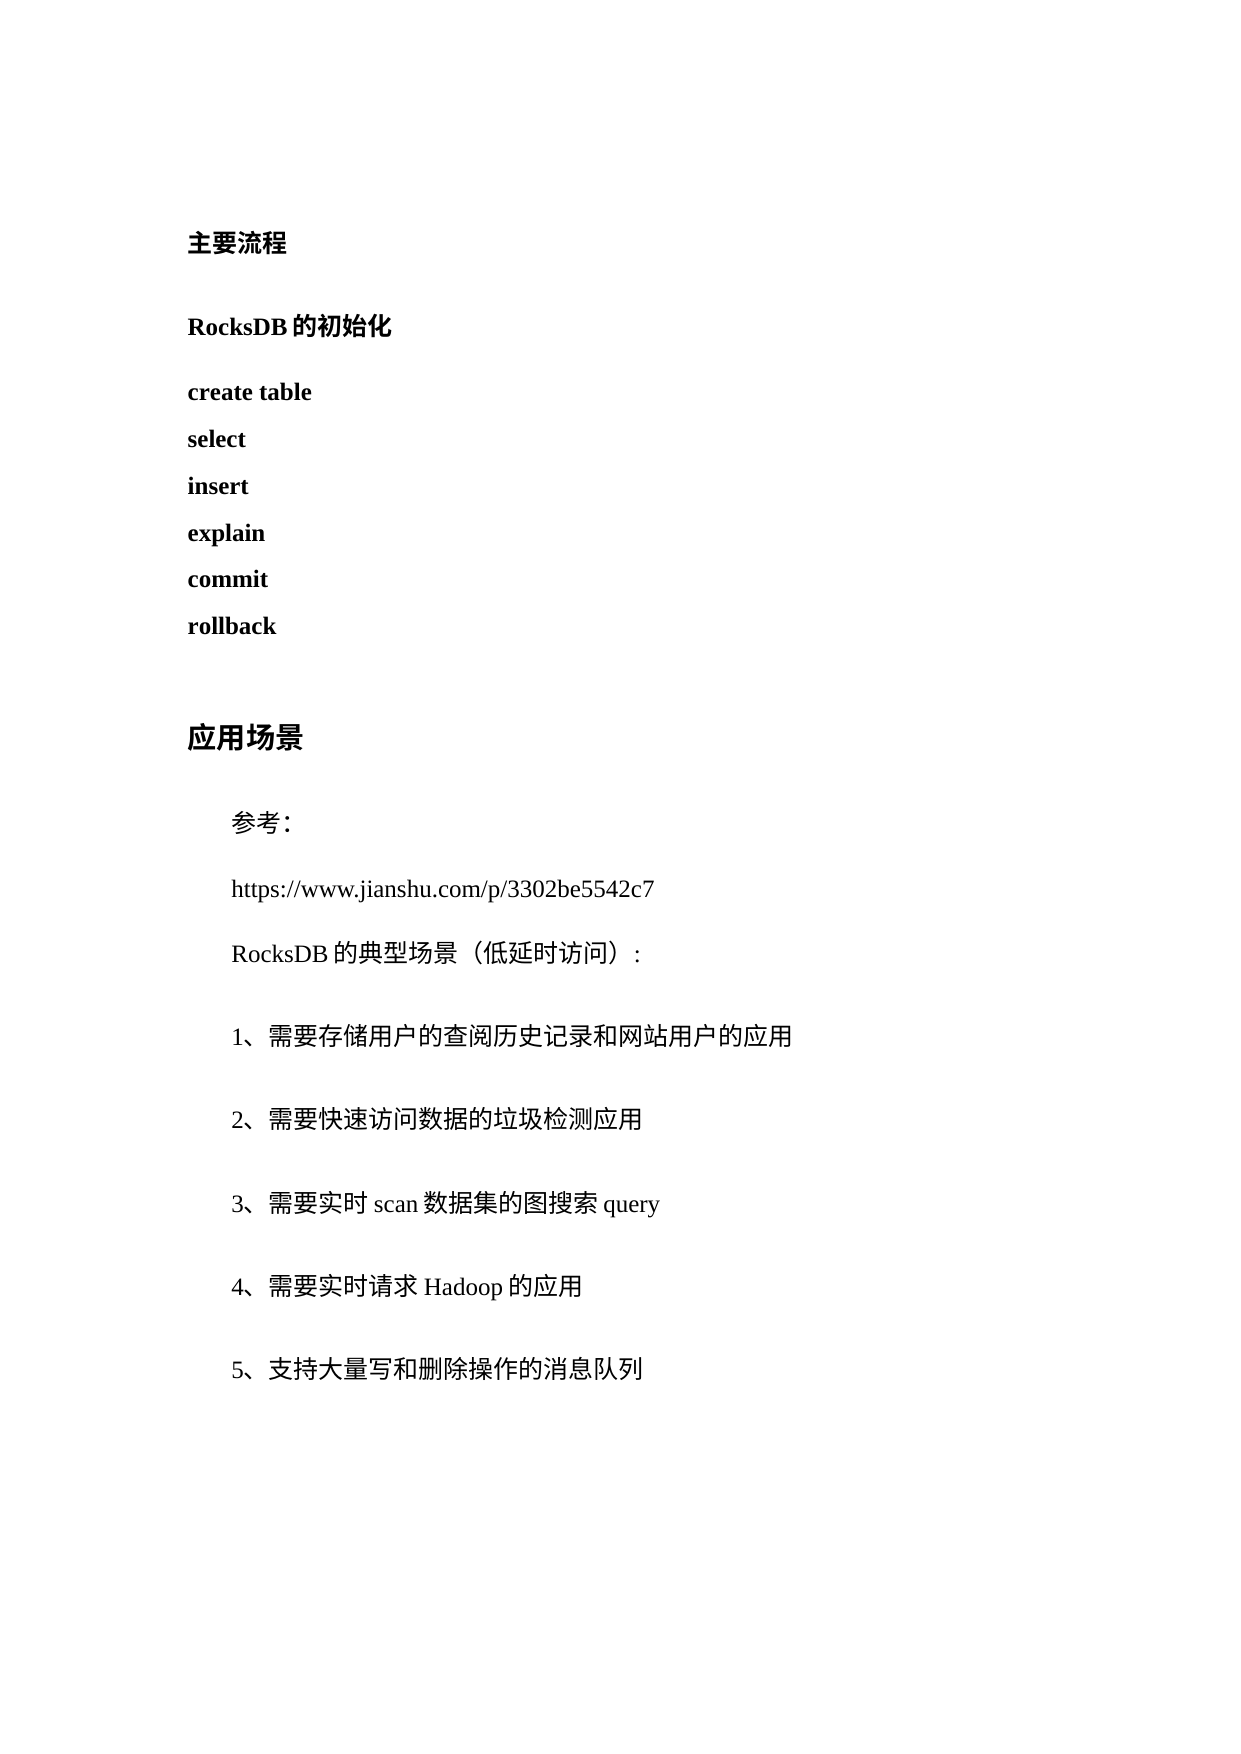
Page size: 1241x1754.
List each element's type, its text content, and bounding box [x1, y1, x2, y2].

subtitle commit [187, 563, 1053, 595]
list 需要实时scan数据集的图搜索query [187, 1169, 1053, 1234]
list 需要存储用户的查阅历史记录和网站用户的应用 [187, 1002, 1053, 1067]
text https://www.jianshu.com/p/3302be5542c7 [187, 872, 1053, 905]
subtitle 应用场景 [187, 703, 1053, 768]
subtitle rollback [187, 609, 1053, 642]
subtitle select [187, 422, 1053, 454]
subtitle RocksDB的初始化 [187, 292, 1053, 357]
list 支持大量写和删除操作的消息队列 [187, 1335, 1053, 1400]
subtitle explain [187, 516, 1053, 548]
text 参考： [187, 789, 1053, 854]
subtitle insert [187, 469, 1053, 501]
subtitle create table [187, 375, 1053, 408]
list 需要实时请求Hadoop的应用 [187, 1252, 1053, 1317]
list 需要快速访问数据的垃圾检测应用 [187, 1086, 1053, 1151]
subtitle 主要流程 [187, 209, 1053, 274]
text RocksDB的典型场景（低延时访问）: [187, 919, 1053, 984]
